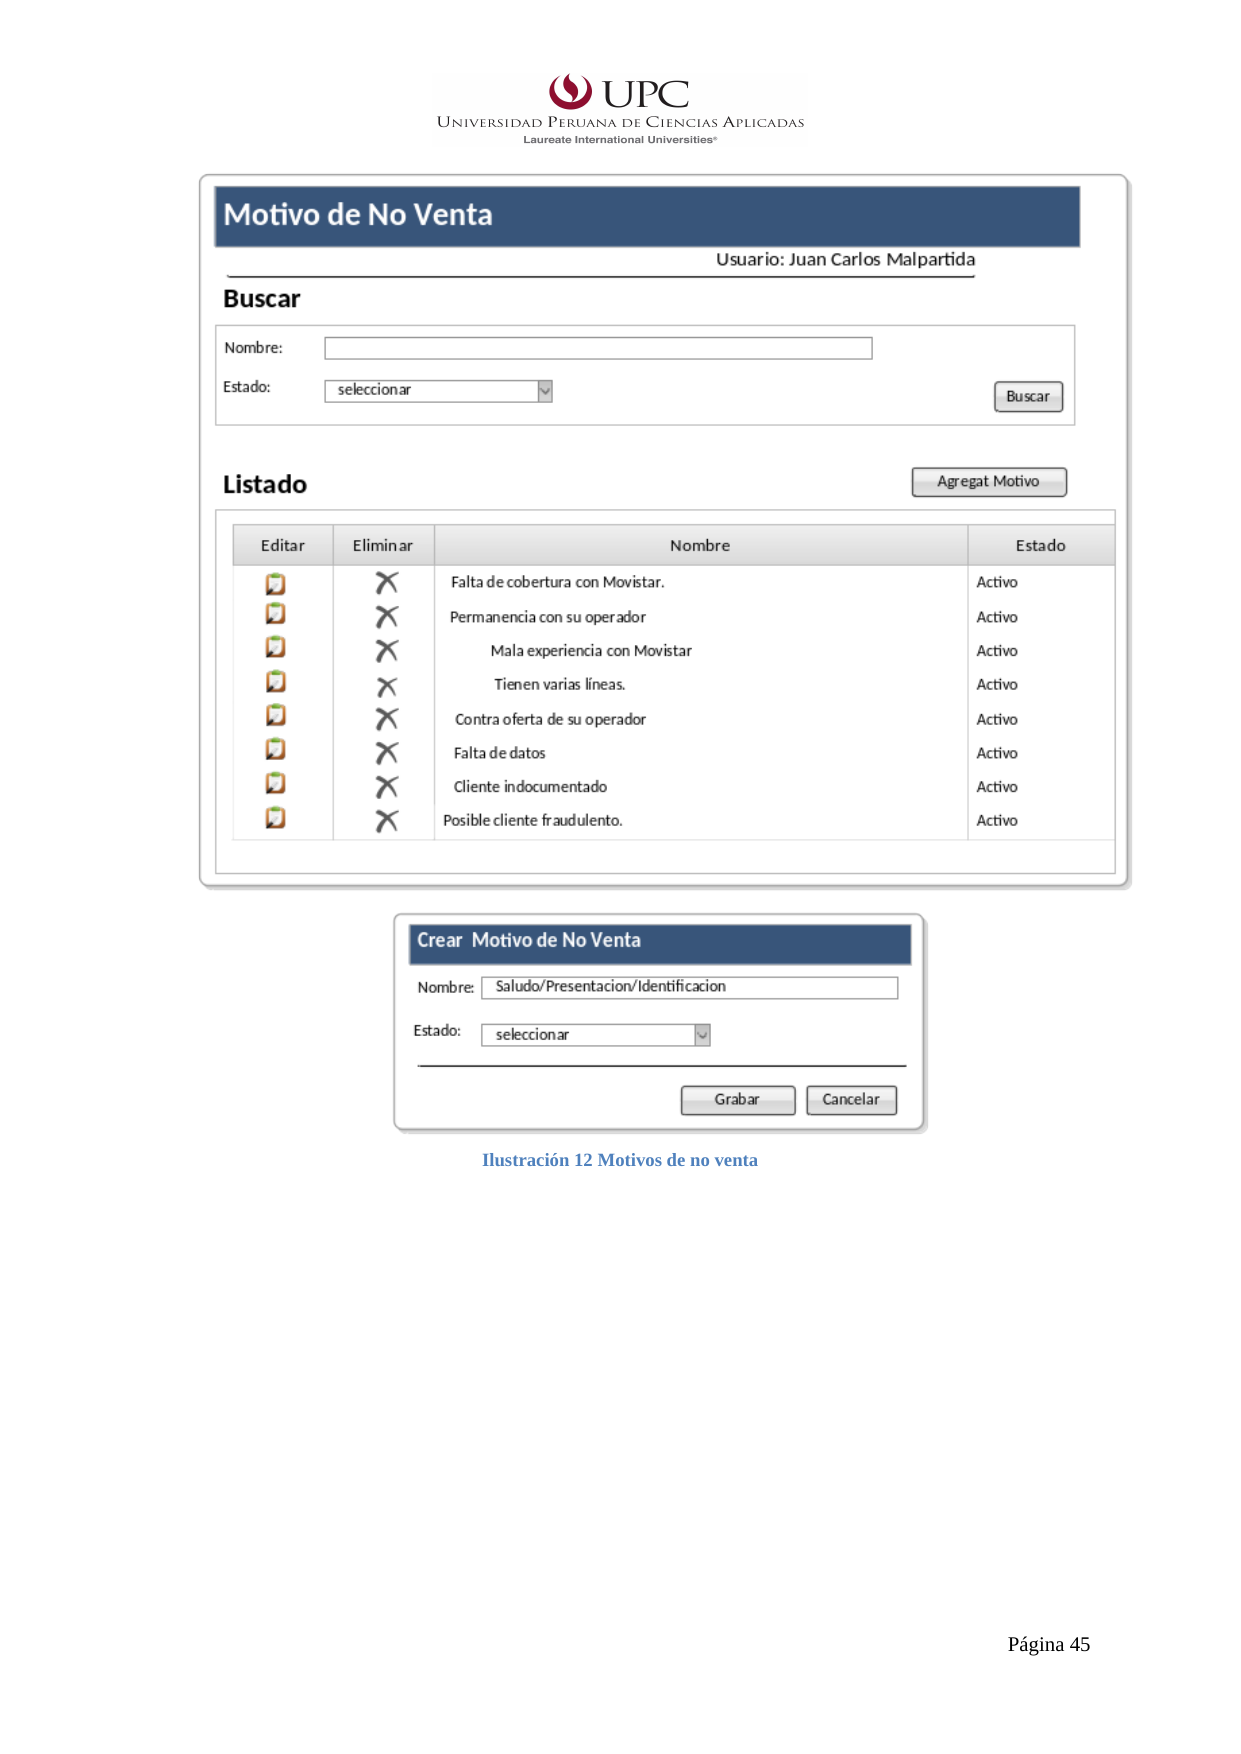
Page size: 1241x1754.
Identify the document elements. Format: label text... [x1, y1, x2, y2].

picture [432, 73, 808, 147]
text Ilustración 12 Motivos de no venta [150, 1148, 1090, 1170]
